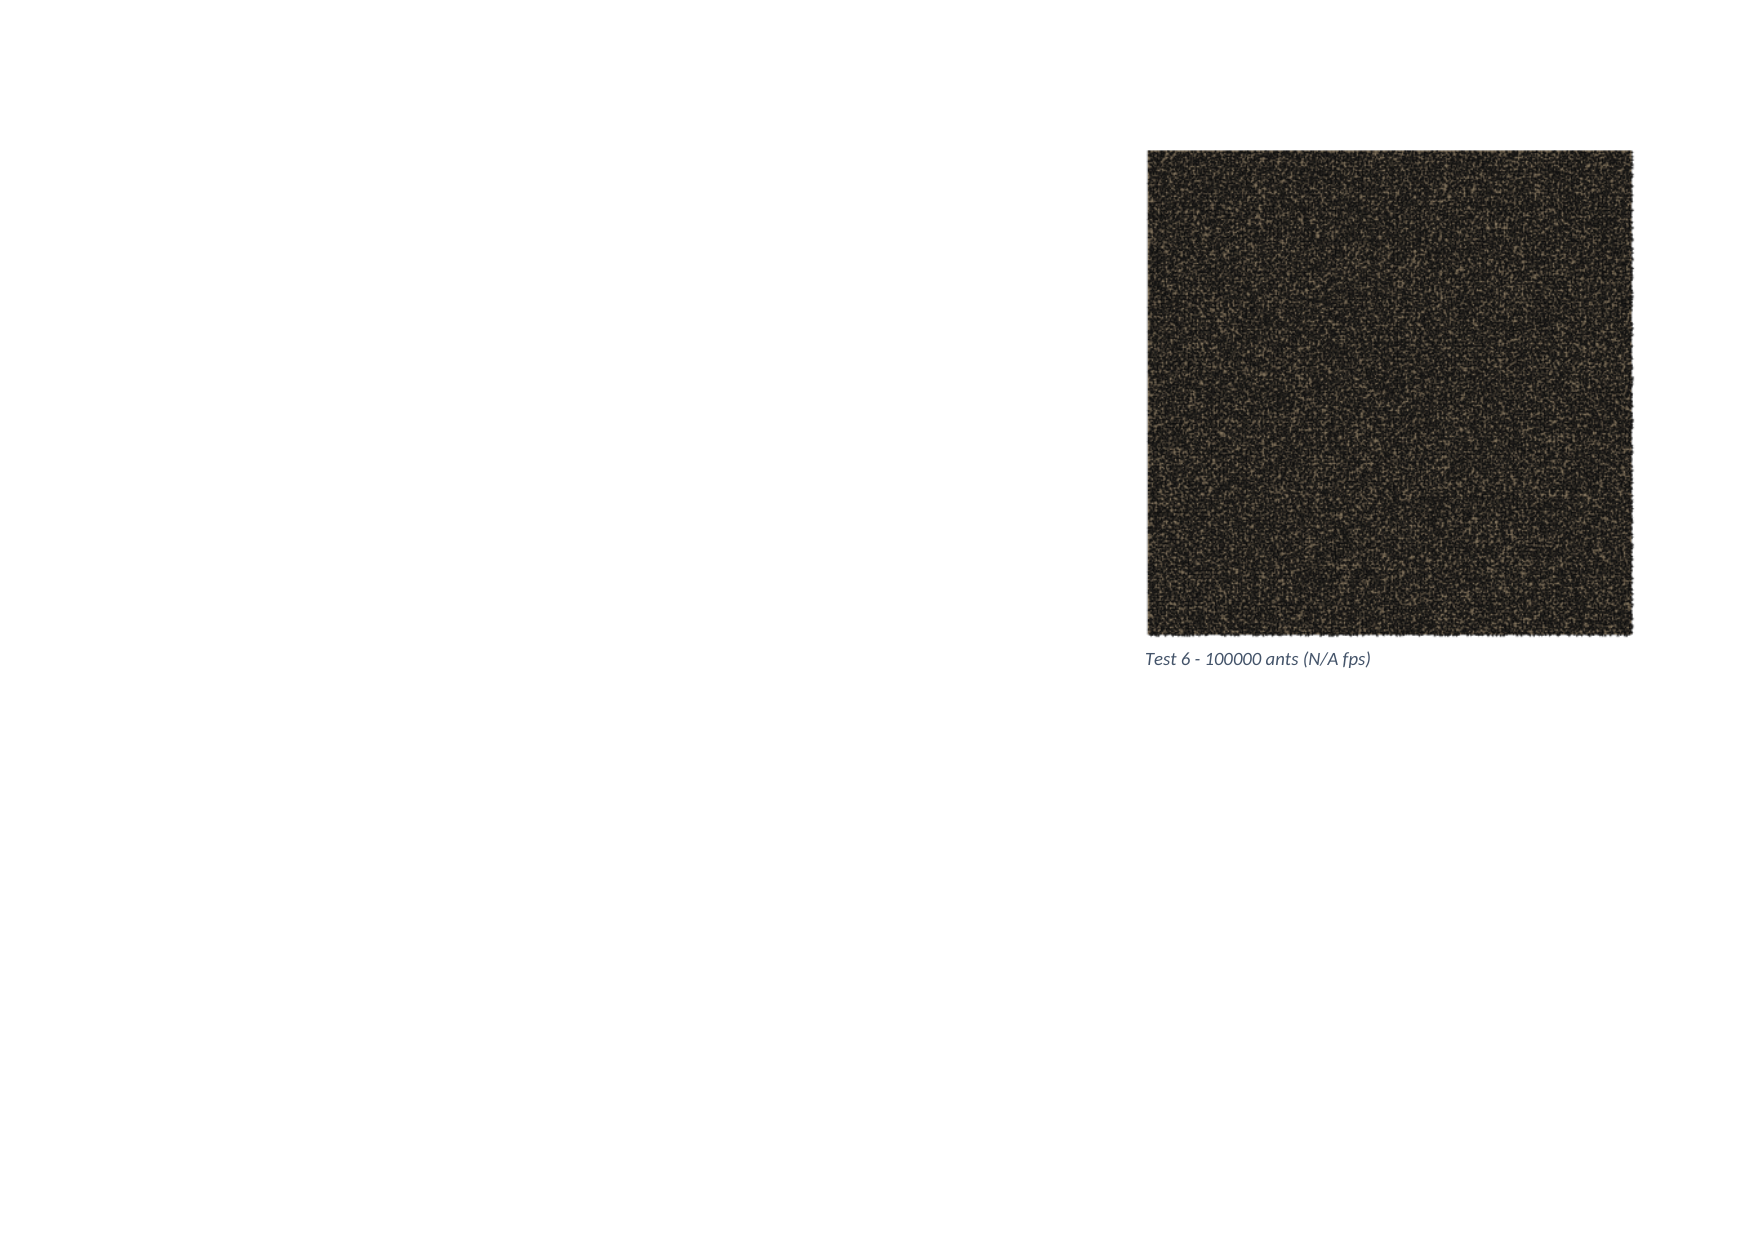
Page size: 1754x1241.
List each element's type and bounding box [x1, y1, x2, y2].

picture [1144, 150, 1635, 638]
